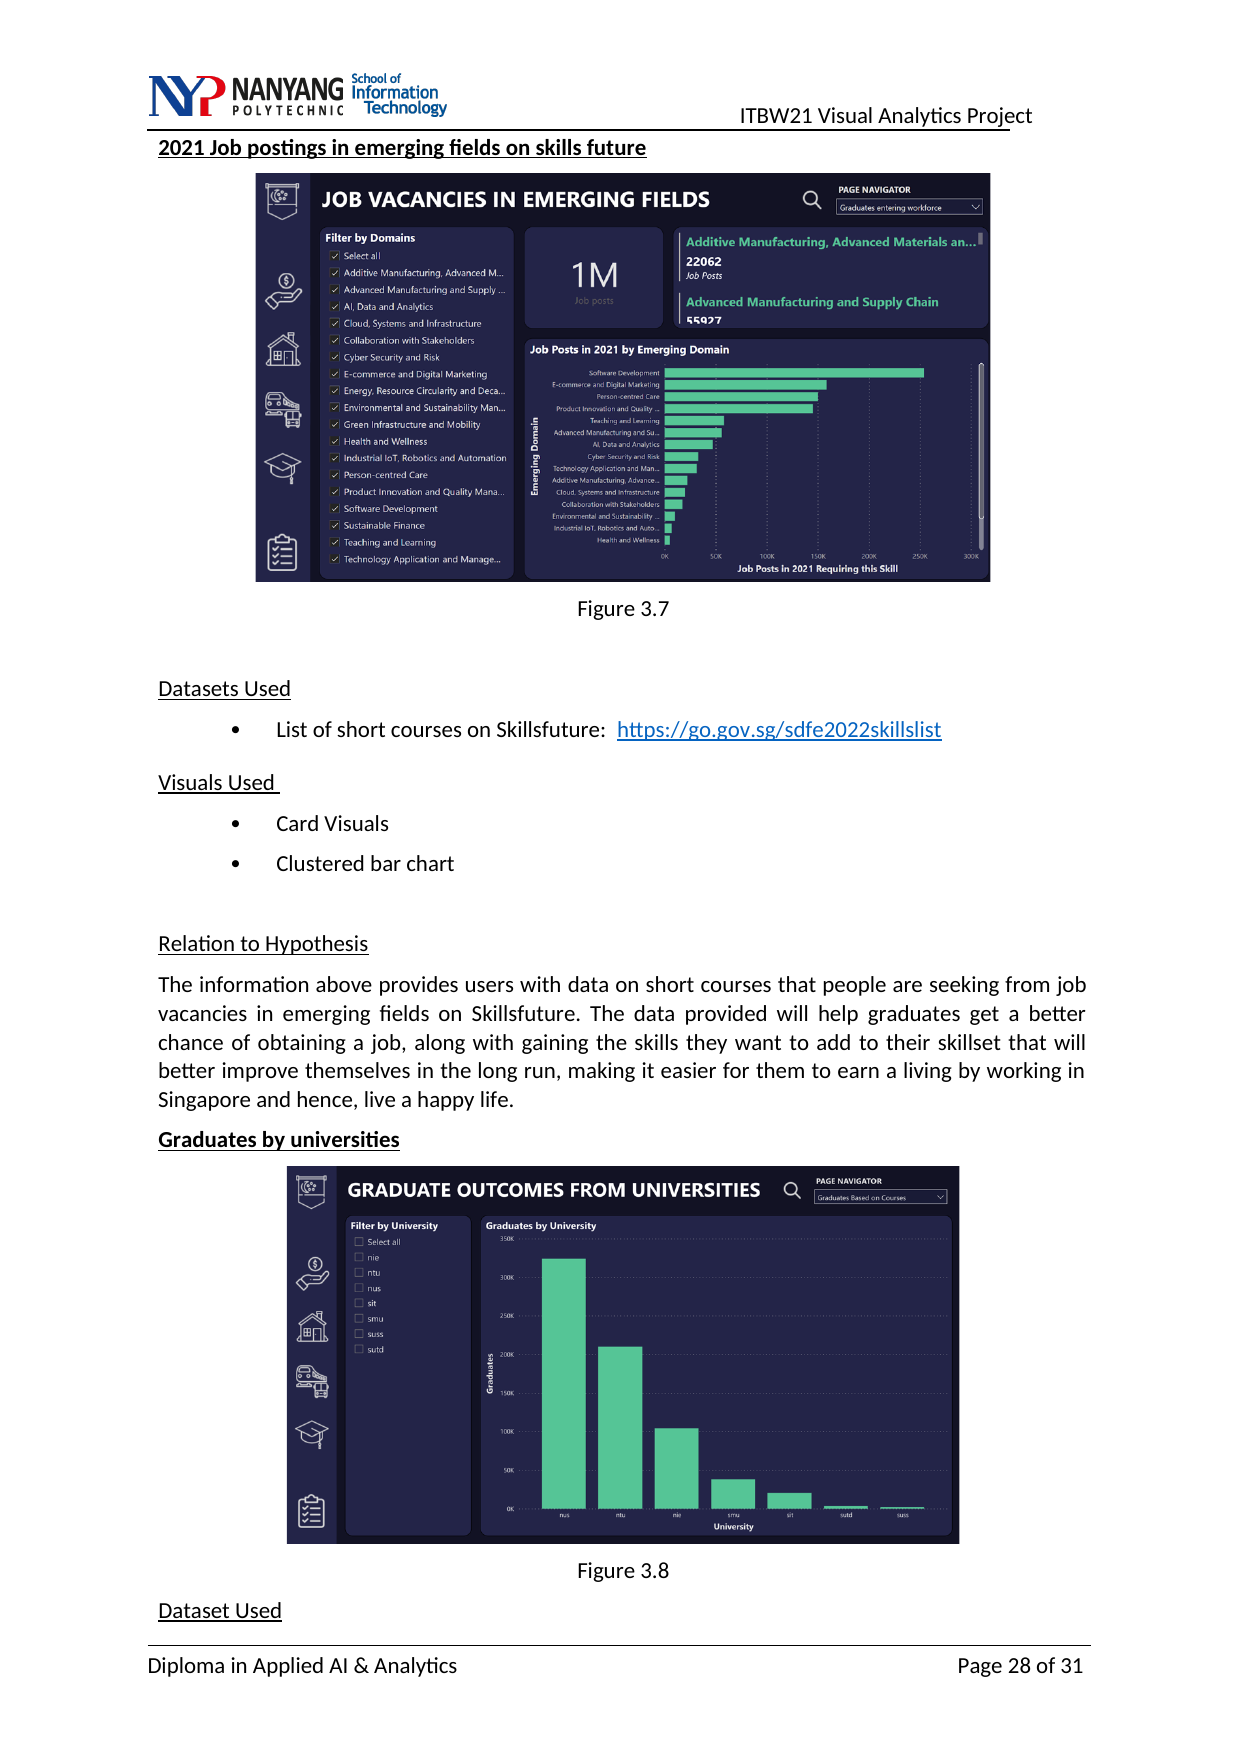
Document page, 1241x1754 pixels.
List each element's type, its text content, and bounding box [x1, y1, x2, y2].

text Relation to Hypothesis [158, 929, 1088, 958]
picture [286, 1166, 960, 1544]
picture [352, 73, 447, 117]
picture [255, 173, 991, 582]
list List of short courses on Skillsfuture: https://go.gov.sg/sdfe2022skillslist [232, 715, 1088, 743]
picture [149, 76, 343, 116]
text Visuals Used [158, 768, 1088, 796]
text The information above provides users with data on short courses that people are seeking from job vacancies in emerging fields on Skillsfuture. The data provided will help graduates get a better chance of obtaining a job, along with gaining the skills they want to add to their skillset that will better improve themselves in the long run, making it easier for them to earn a living by working in Singapore and hence, live a happy life. [158, 970, 1088, 1113]
list Clustered bar chart [232, 849, 1088, 877]
text Figure 3.7 [158, 594, 1088, 622]
text Figure 3.8 [158, 1556, 1088, 1584]
list Card Visuals [232, 809, 1088, 837]
text Graduates by universities [158, 1126, 1088, 1154]
text 2021 Job postings in emerging fields on skills future [158, 132, 1088, 161]
text Dataset Used [158, 1596, 1088, 1624]
text Datasets Used [158, 674, 1088, 703]
